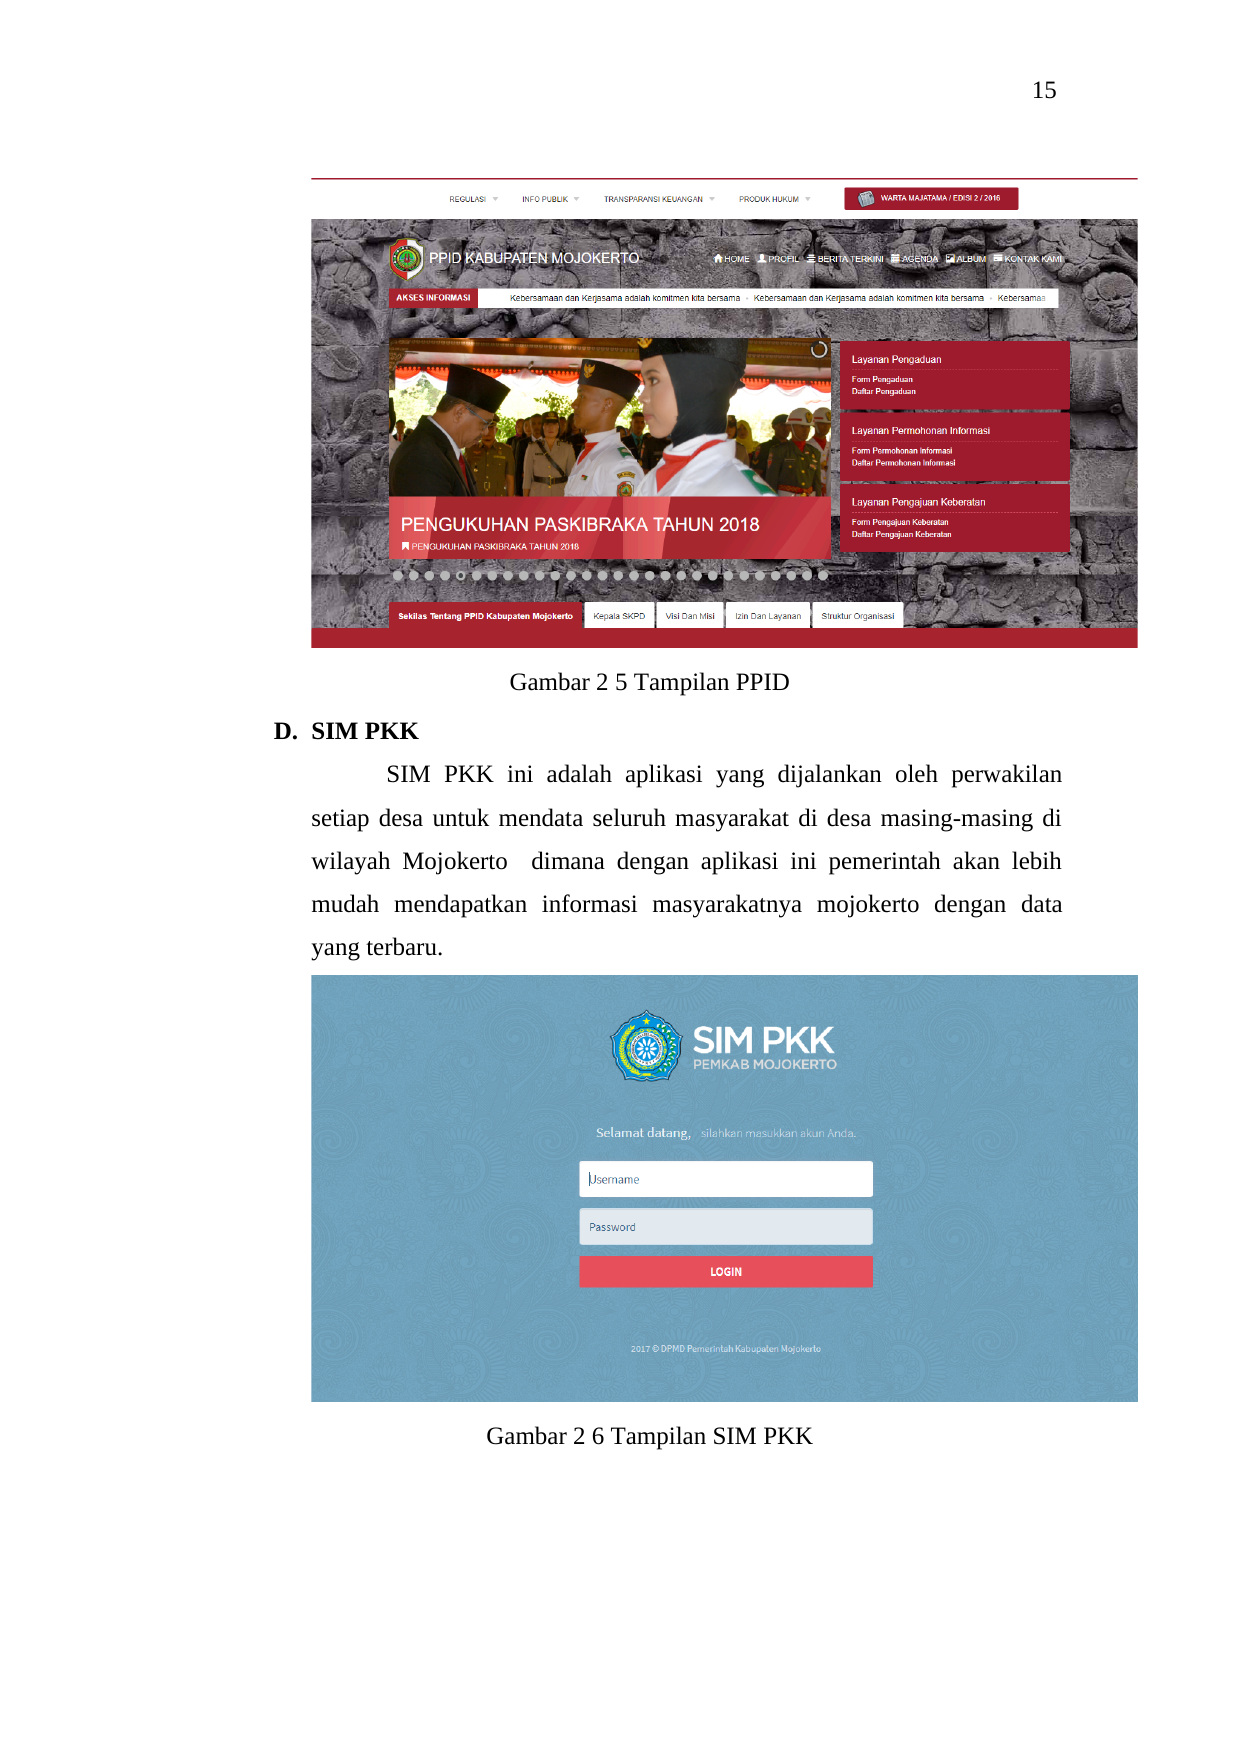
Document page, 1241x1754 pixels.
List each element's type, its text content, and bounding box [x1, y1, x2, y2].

text Gambar 2 6 Tampilan SIM PKK [236, 1421, 1063, 1449]
list SIM PKK ini adalah aplikasi yang dijalankan oleh perwakilan setiap desa untuk mendata seluruh masyarakat di desa masing-masing di wilayah Mojokerto dimana dengan aplikasi ini pemerintah akan lebih mudah mendapatkan informasi masyarakatnya mojokerto dengan data yang terbaru. [311, 759, 1063, 961]
text Gambar 2 5 Tampilan PPID [236, 667, 1063, 696]
list SIM PKK [274, 716, 1063, 745]
picture [311, 178, 1138, 648]
